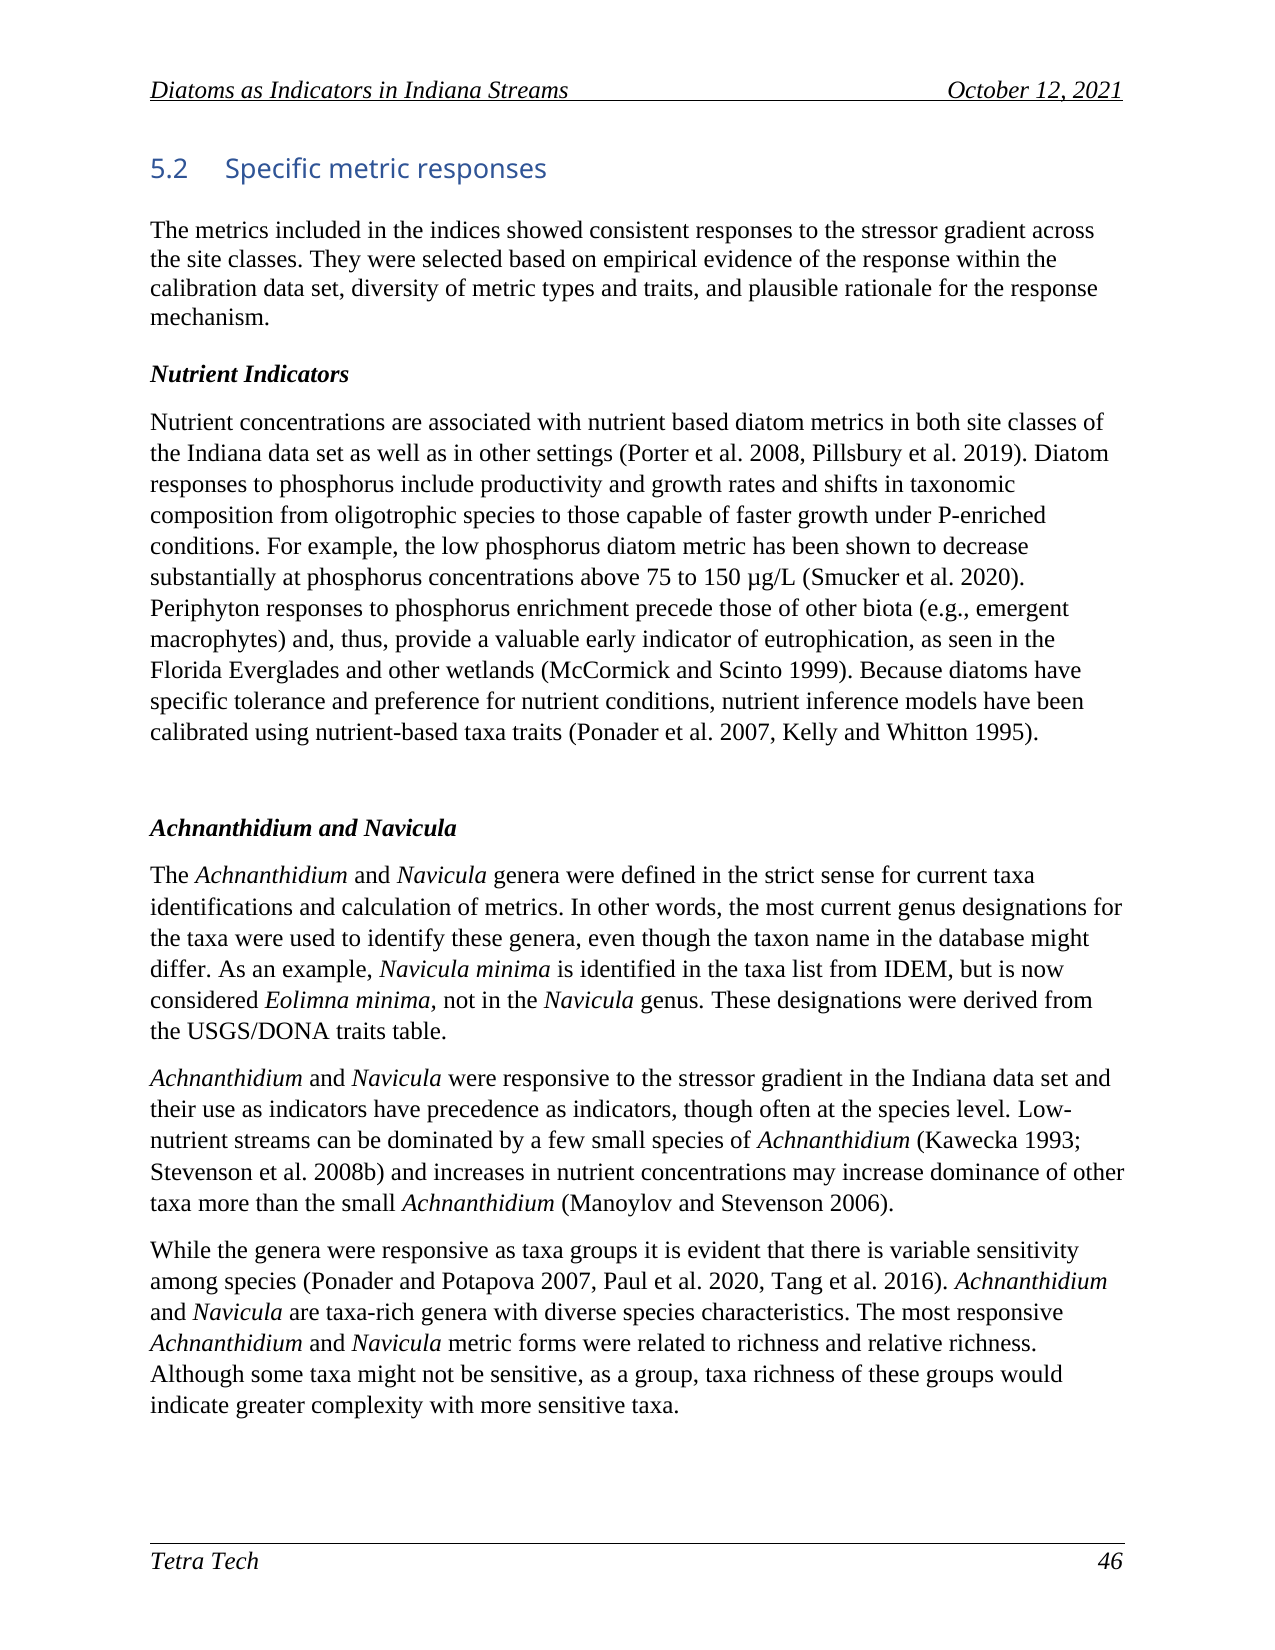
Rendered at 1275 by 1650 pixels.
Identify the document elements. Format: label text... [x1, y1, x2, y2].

text Nutrient Indicators [150, 359, 1125, 388]
text The metrics included in the indices showed consistent responses to the stressor gradient across the site classes. They were selected based on empirical evidence of the response within the calibration data set, diversity of metric types and traits, and plausible rationale for the response mechanism. [150, 216, 1125, 331]
text Nutrient concentrations are associated with nutrient based diatom metrics in both site classes of the Indiana data set as well as in other settings (Porter et al. 2008, Pillsbury et al. 2019). Diatom responses to phosphorus include productivity and growth rates and shifts in taxonomic composition from oligotrophic species to those capable of faster growth under P-enriched conditions. For example, the low phosphorus diatom metric has been shown to decrease substantially at phosphorus concentrations above 75 to 150 µg/L (Smucker et al. 2020). Periphyton responses to phosphorus enrichment precede those of other biota (e.g., emergent macrophytes) and, thus, provide a valuable early indicator of eutrophication, as seen in the Florida Everglades and other wetlands (McCormick and Scinto 1999). Because diatoms have specific tolerance and preference for nutrient conditions, nutrient inference models have been calibrated using nutrient-based taxa traits (Ponader et al. 2007, Kelly and Whitton 1995). [150, 407, 1125, 746]
text Achnanthidium and Navicula [150, 813, 1125, 842]
text The Achnanthidium and Navicula genera were defined in the strict sense for current taxa identifications and calculation of metrics. In other words, the most current genus designations for the taxa were used to identify these genera, even though the taxon name in the database might differ. As an example, Navicula minima is identified in the taxa list from IDEM, but is now considered Eolimna minima, not in the Navicula genus. These designations were derived from the USGS/DONA traits table. [150, 861, 1125, 1044]
subtitle 5.2 Specific metric responses [150, 150, 1125, 187]
text While the genera were responsive as taxa groups it is evident that there is variable sensitivity among species (Ponader and Potapova 2007, Paul et al. 2020, Tang et al. 2016). Achnanthidium and Navicula are taxa-rich genera with diverse species characteristics. The most responsive Achnanthidium and Navicula metric forms were related to richness and relative richness. Although some taxa might not be sensitive, as a group, taxa richness of these groups would indicate greater complexity with more sensitive taxa. [150, 1235, 1125, 1419]
text Achnanthidium and Navicula were responsive to the stressor gradient in the Indiana data set and their use as indicators have precedence as indicators, though often at the species level. Low-nutrient streams can be dominated by a few small species of Achnanthidium (Kawecka 1993; Stevenson et al. 2008b) and increases in nutrient concentrations may increase dominance of other taxa more than the small Achnanthidium (Manoylov and Stevenson 2006). [150, 1063, 1125, 1216]
